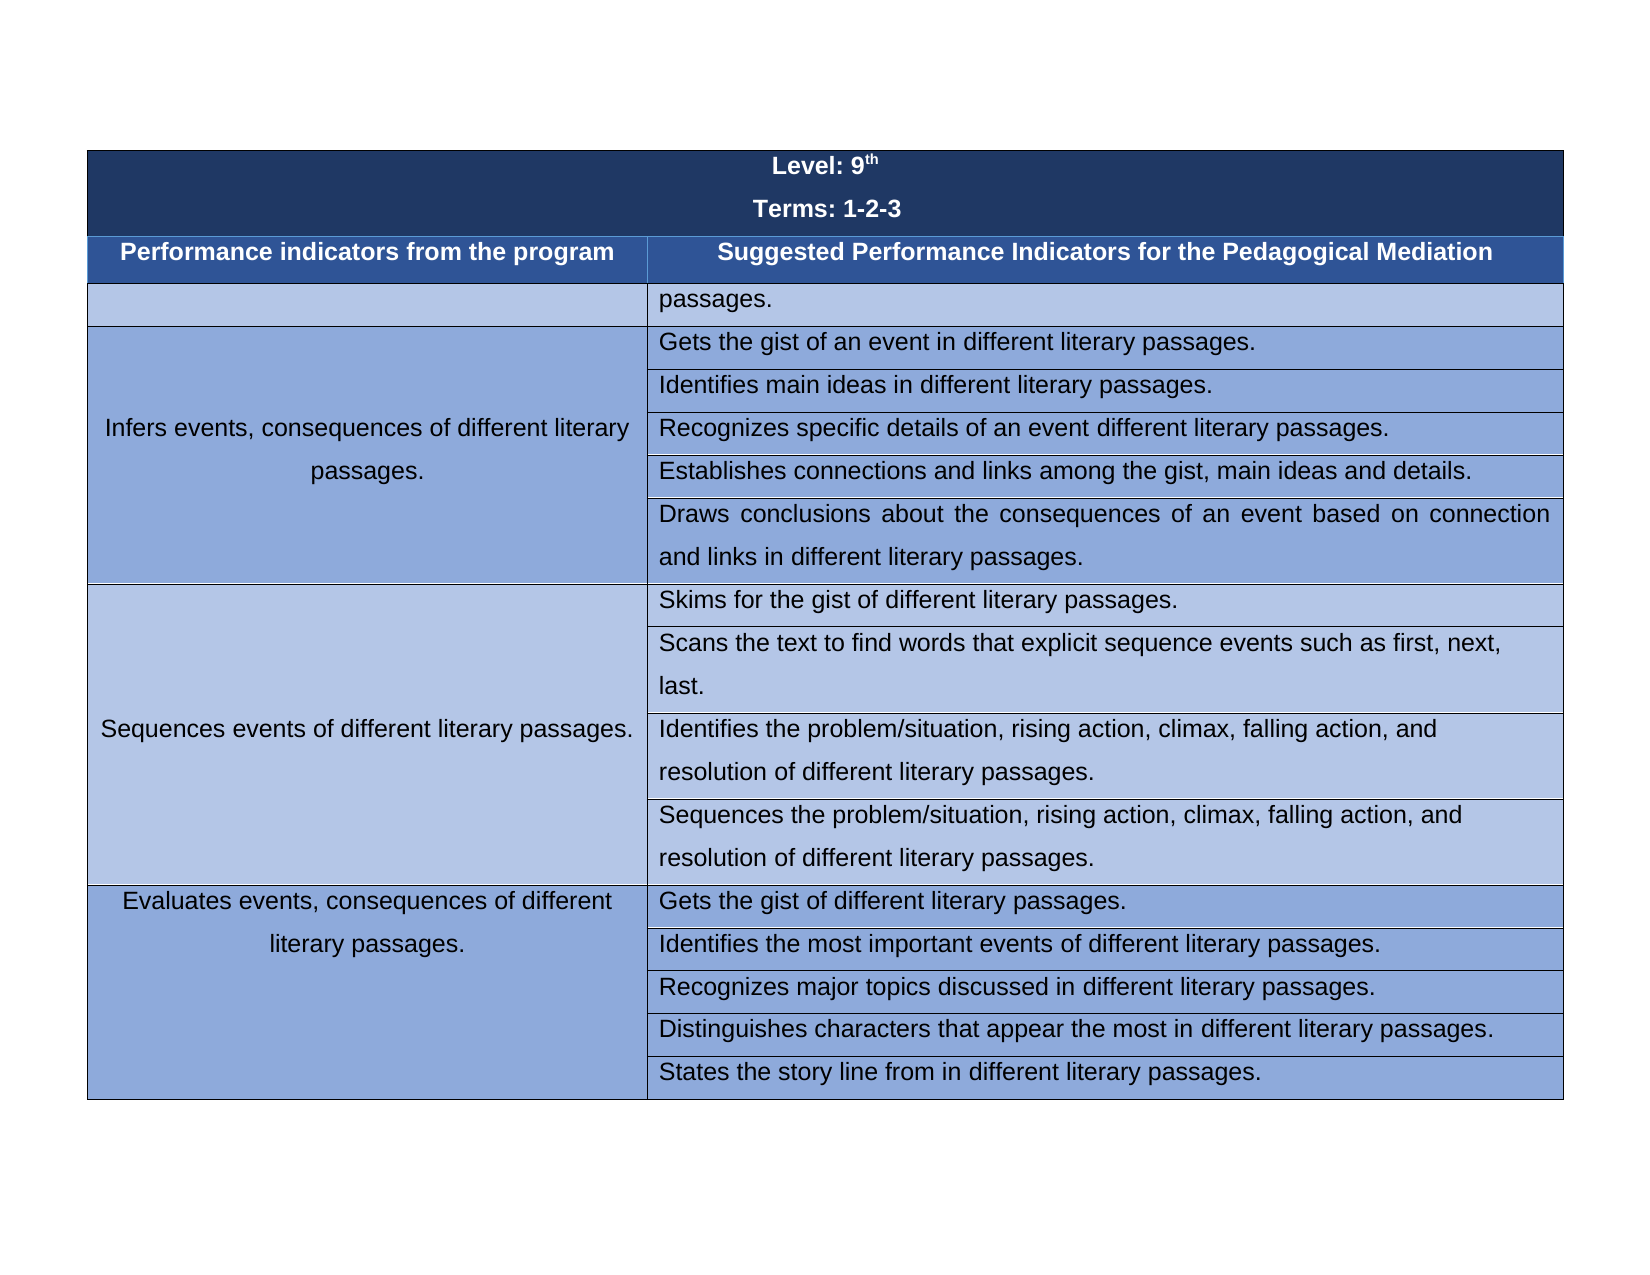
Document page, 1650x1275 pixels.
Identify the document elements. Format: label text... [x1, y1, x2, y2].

table_cell Sequences events of different literary passages. [88, 585, 647, 884]
table_cell States the story line from in different literary passages. [648, 1057, 1563, 1099]
table_cell Gets the gist of an event in different literary passages. [648, 327, 1563, 369]
table_cell Suggested Performance Indicators for the Pedagogical Mediation [648, 237, 1563, 283]
table_cell Recognizes major topics discussed in different literary passages. [648, 971, 1563, 1013]
table_cell Skims for the gist of different literary passages. [648, 585, 1563, 626]
table_cell Identifies the most important events of different literary passages. [648, 929, 1563, 970]
table_cell Draws conclusions about the consequences of an event based on connection and links in different literary passages. [648, 499, 1563, 583]
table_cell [648, 284, 1563, 326]
table_cell Identifies the problem/situation, rising action, climax, falling action, and resolution of different literary passages. [648, 714, 1563, 798]
table_header Level: 9th Terms: 1-2-3 [88, 151, 1563, 236]
table_cell Recognizes specific details of an event different literary passages. [648, 413, 1563, 454]
table_cell Identifies main ideas in different literary passages. [648, 370, 1563, 412]
table_cell Evaluates events, consequences of different literary passages. [88, 886, 647, 1099]
table_cell Performance indicators from the program [88, 237, 647, 283]
table_cell Establishes connections and links among the gist, main ideas and details. [648, 456, 1563, 497]
table_cell Distinguishes characters that appear the most in different literary passages. [648, 1014, 1563, 1056]
table_cell Infers events, consequences of different literary passages. [88, 327, 647, 583]
table_cell Gets the gist of different literary passages. [648, 886, 1563, 927]
table_cell Scans the text to find words that explicit sequence events such as first, next, last. [648, 627, 1563, 712]
table_cell Sequences the problem/situation, rising action, climax, falling action, and resolution of different literary passages. [648, 800, 1563, 884]
